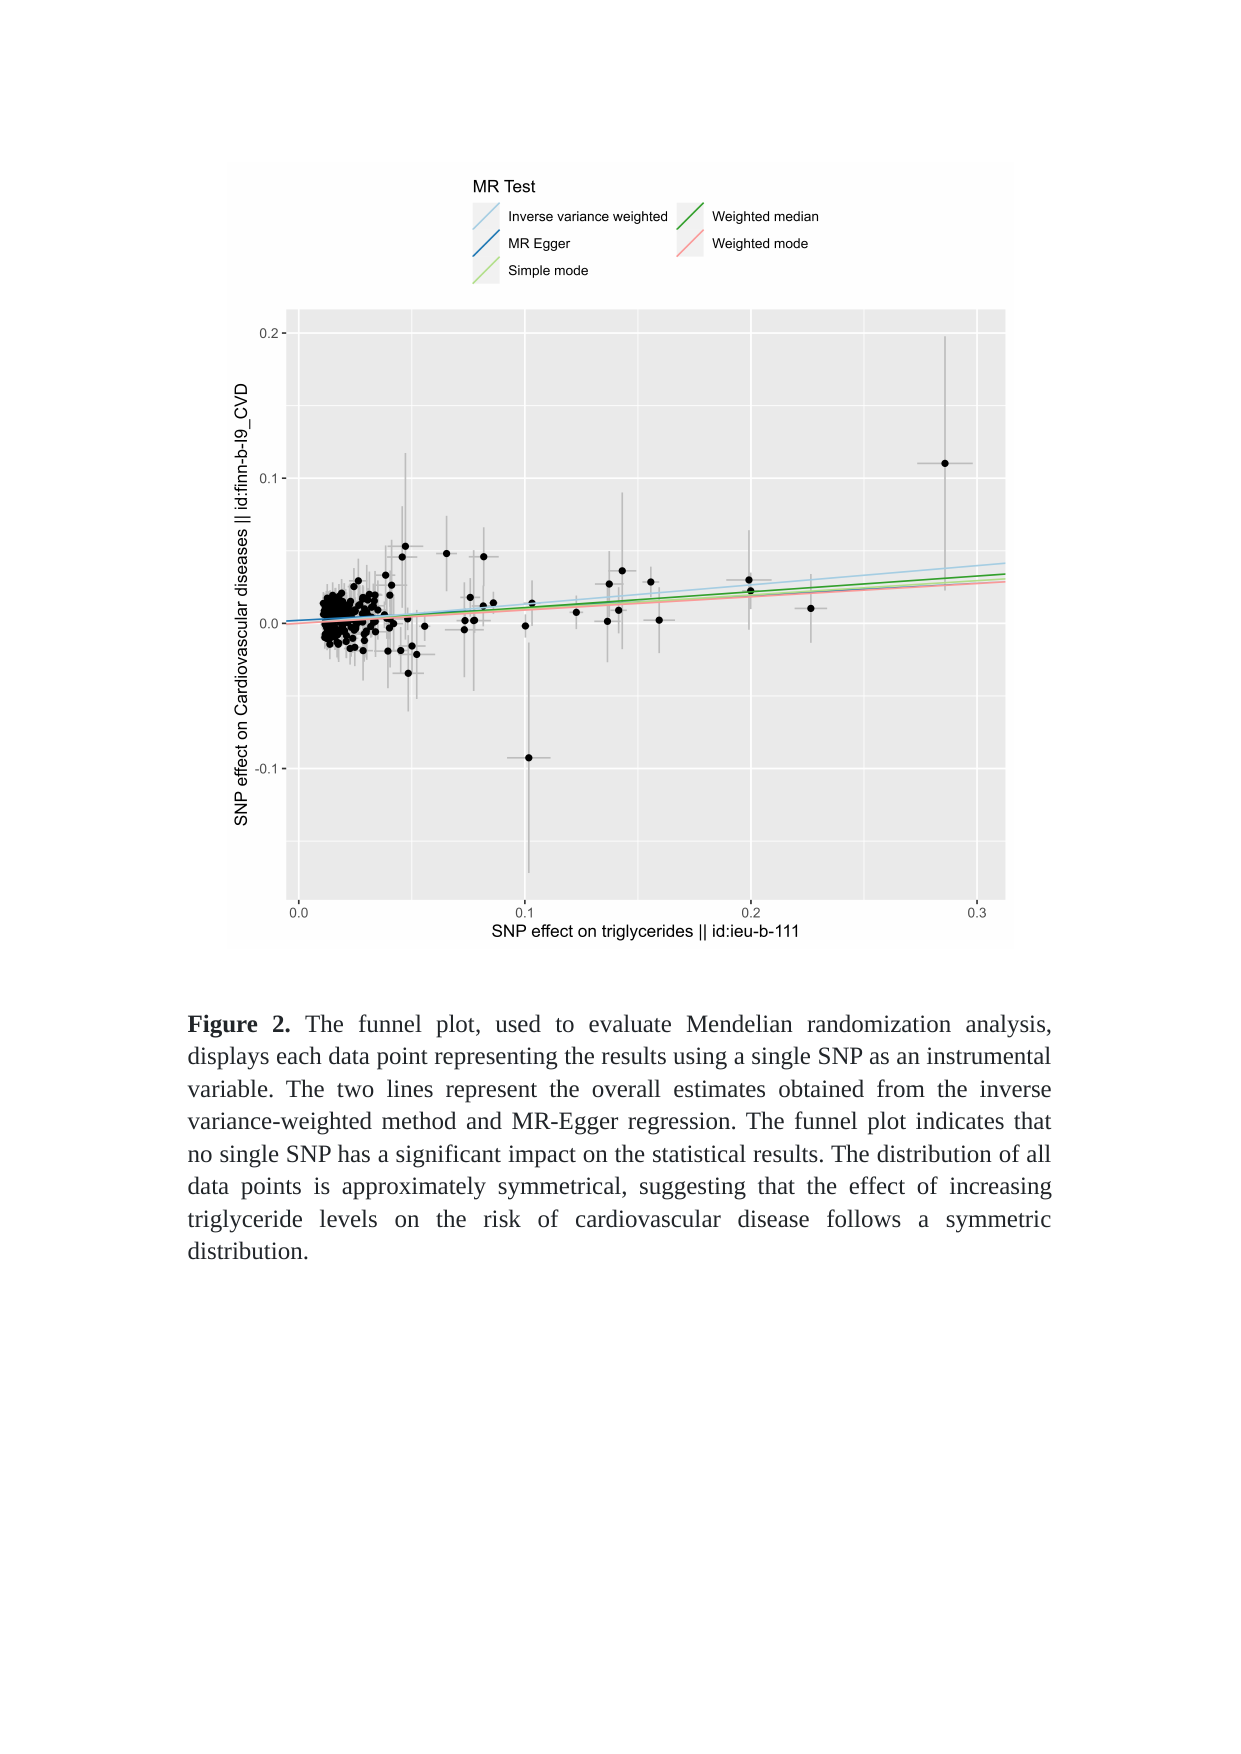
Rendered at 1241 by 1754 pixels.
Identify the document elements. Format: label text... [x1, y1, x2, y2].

text Figure 2. The funnel plot, used to evaluate Mendelian randomization analysis, displays each data point representing the results using a single SNP as an instrumental variable. The two lines represent the overall estimates obtained from the inverse variance-weighted method and MR-Egger regression. The funnel plot indicates that no single SNP has a significant impact on the statistical results. The distribution of all data points is approximately symmetrical, suggesting that the effect of increasing triglyceride levels on the risk of cardiovascular disease follows a symmetric distribution. [187, 1119, 1053, 1216]
text Figure 2. The funnel plot, used to evaluate Mendelian randomization analysis, displays each data point representing the results using a single SNP as an instrumental variable. The two lines represent the overall estimates obtained from the inverse variance-weighted method and MR-Egger regression. The funnel plot indicates that no single SNP has a significant impact on the statistical results. The distribution of all data points is approximately symmetrical, suggesting that the effect of increasing triglyceride levels on the risk of cardiovascular disease follows a symmetric distribution. [187, 1017, 1053, 1086]
text Figure 2. The funnel plot, used to evaluate Mendelian randomization analysis, displays each data point representing the results using a single SNP as an instrumental variable. The two lines represent the overall estimates obtained from the inverse variance-weighted method and MR-Egger regression. The funnel plot indicates that no single SNP has a significant impact on the statistical results. The distribution of all data points is approximately symmetrical, suggesting that the effect of increasing triglyceride levels on the risk of cardiovascular disease follows a symmetric distribution. [187, 1217, 1053, 1267]
